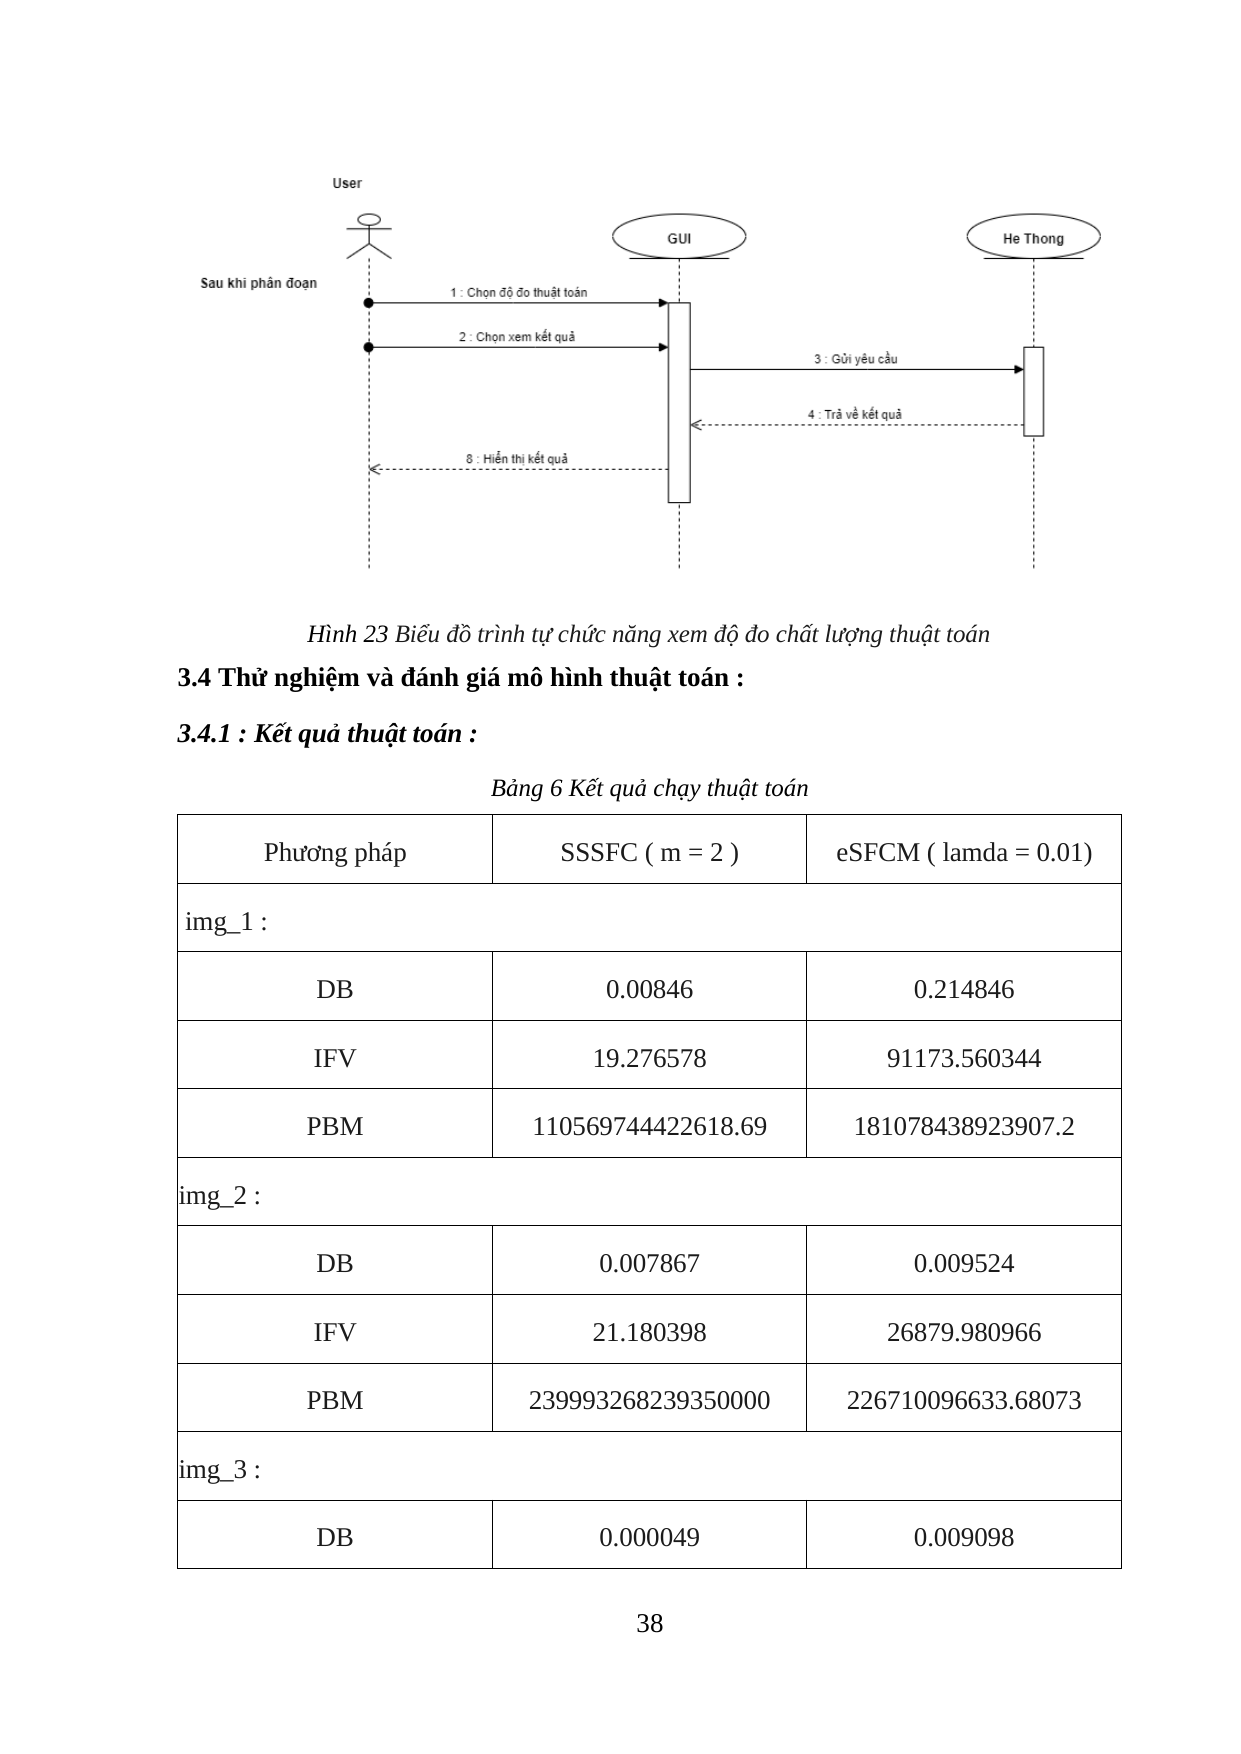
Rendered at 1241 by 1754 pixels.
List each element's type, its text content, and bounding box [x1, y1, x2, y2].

table_cell PBM [178, 1089, 492, 1157]
text Bảng 6 Kết quả chạy thuật toán [177, 773, 1122, 802]
table_cell IFV [178, 1295, 492, 1362]
table_cell 226710096633.68073 [807, 1364, 1121, 1431]
table_cell 0.00846 [493, 952, 806, 1020]
table_cell 26879.980966 [807, 1295, 1121, 1362]
table_cell 239993268239350000 [493, 1364, 806, 1431]
subtitle 3.4.1 : Kết quả thuật toán : [177, 717, 1122, 748]
table_cell PBM [178, 1364, 492, 1431]
table_cell img_2 : [178, 1158, 1121, 1225]
table_cell DB [178, 952, 492, 1020]
table_header eSFCM ( lamda = 0.01) [807, 815, 1121, 883]
picture [177, 147, 1123, 592]
text Hình 23 Biểu đồ trình tự chức năng xem độ đo chất lượng thuật toán [177, 619, 1122, 648]
table_cell DB [178, 1226, 492, 1294]
table_cell IFV [178, 1021, 492, 1088]
table_header Phương pháp [178, 815, 492, 883]
table_cell DB [178, 1501, 492, 1568]
table_cell 0.009524 [807, 1226, 1121, 1294]
table_cell 19.276578 [493, 1021, 806, 1088]
table_cell img_1 : [178, 884, 1121, 951]
subtitle 3.4 Thử nghiệm và đánh giá mô hình thuật toán : [177, 661, 1122, 692]
table_cell 0.007867 [493, 1226, 806, 1294]
table_cell 91173.560344 [807, 1021, 1121, 1088]
table_cell 0.009098 [807, 1501, 1121, 1568]
table_cell 110569744422618.69 [493, 1089, 806, 1157]
table_cell 181078438923907.2 [807, 1089, 1121, 1157]
table_cell 0.000049 [493, 1501, 806, 1568]
table_cell img_3 : [178, 1432, 1121, 1499]
table_header SSSFC ( m = 2 ) [493, 815, 806, 883]
table_cell 0.214846 [807, 952, 1121, 1020]
table_cell 21.180398 [493, 1295, 806, 1362]
